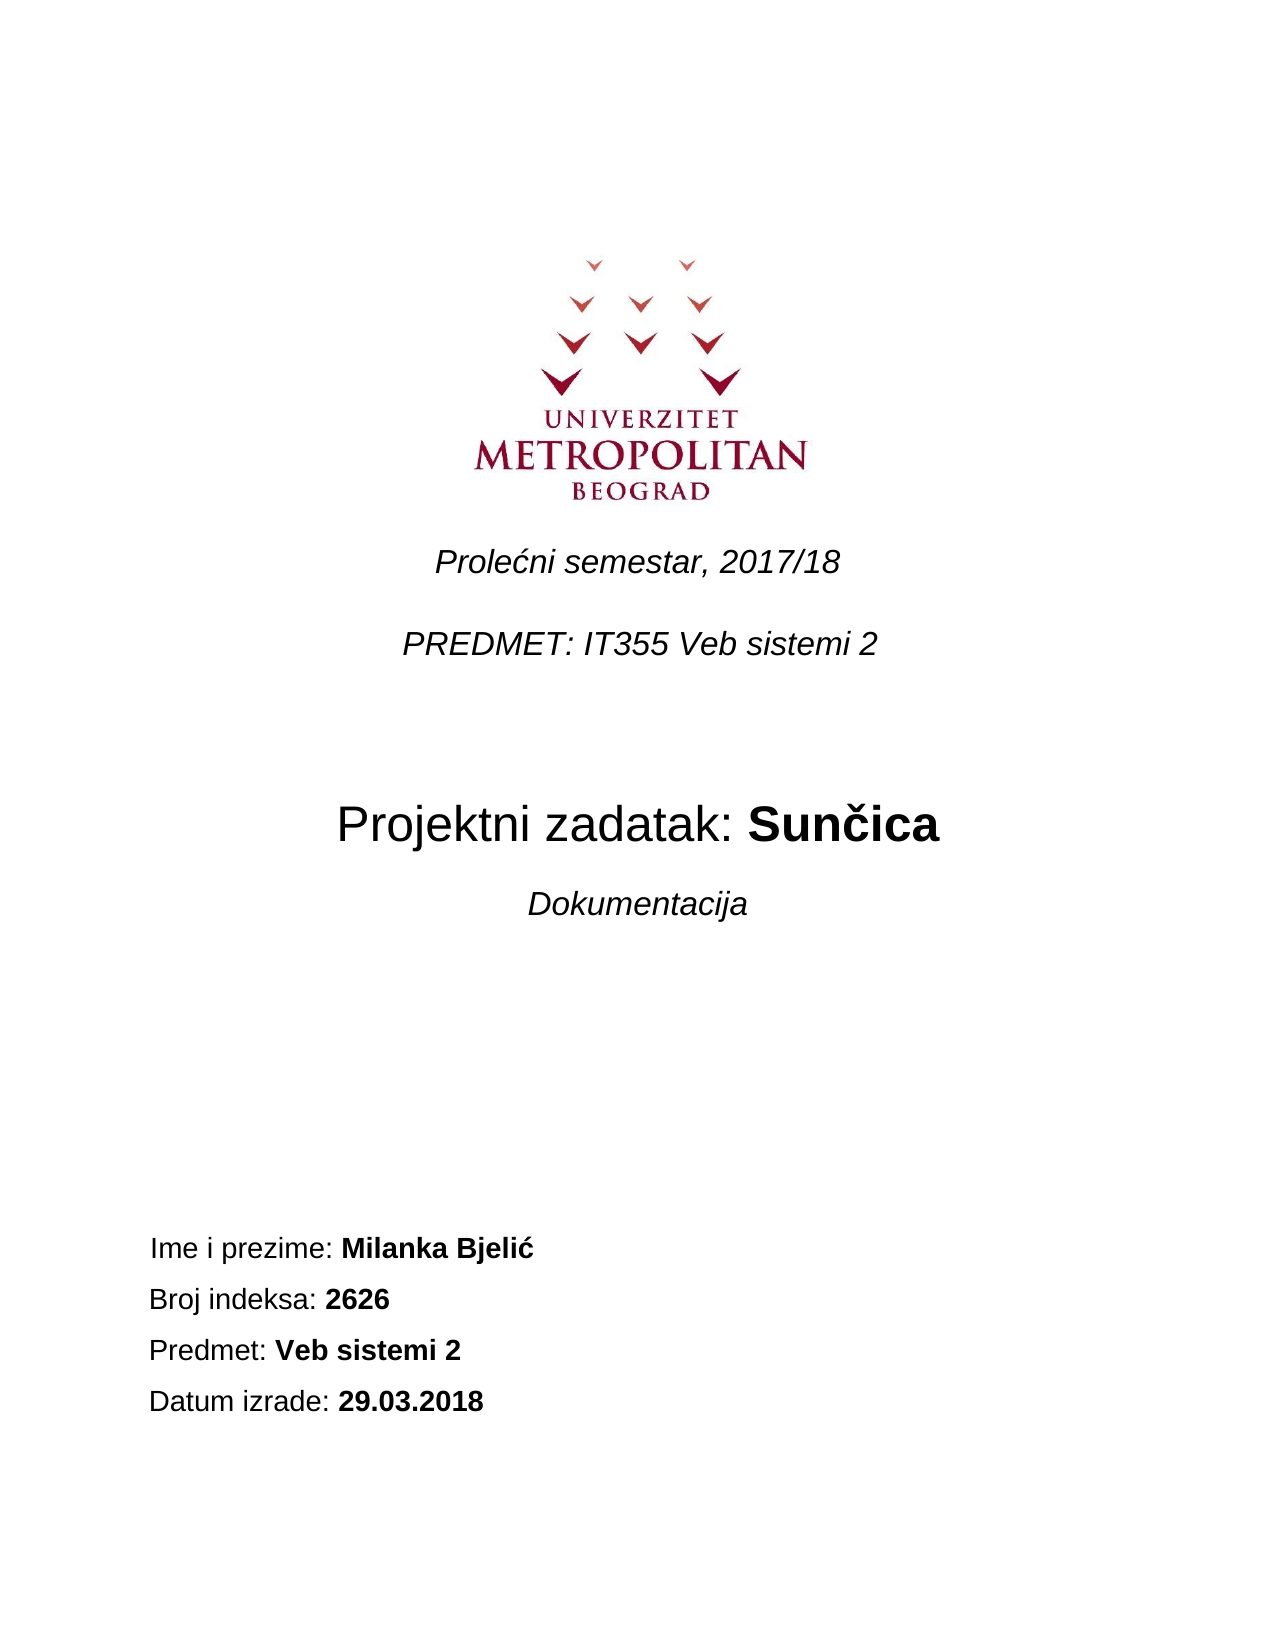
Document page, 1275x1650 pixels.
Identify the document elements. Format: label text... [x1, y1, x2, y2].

text Projektni zadatak: Sunčica [150, 794, 1125, 852]
text Datum izrade: 29.03.2018 [148, 1384, 1125, 1418]
text PREDMET: IT355 Veb sistemi 2 [155, 624, 1125, 663]
text Dokumentacija [150, 884, 1125, 922]
text Prolećni semestar, 2017/18 [150, 542, 1125, 581]
text Ime i prezime: Milanka Bjelić [150, 1231, 1125, 1265]
text Broj indeksa: 2626 [148, 1282, 1125, 1316]
picture [441, 210, 840, 536]
text Predmet: Veb sistemi 2 [148, 1333, 1125, 1367]
